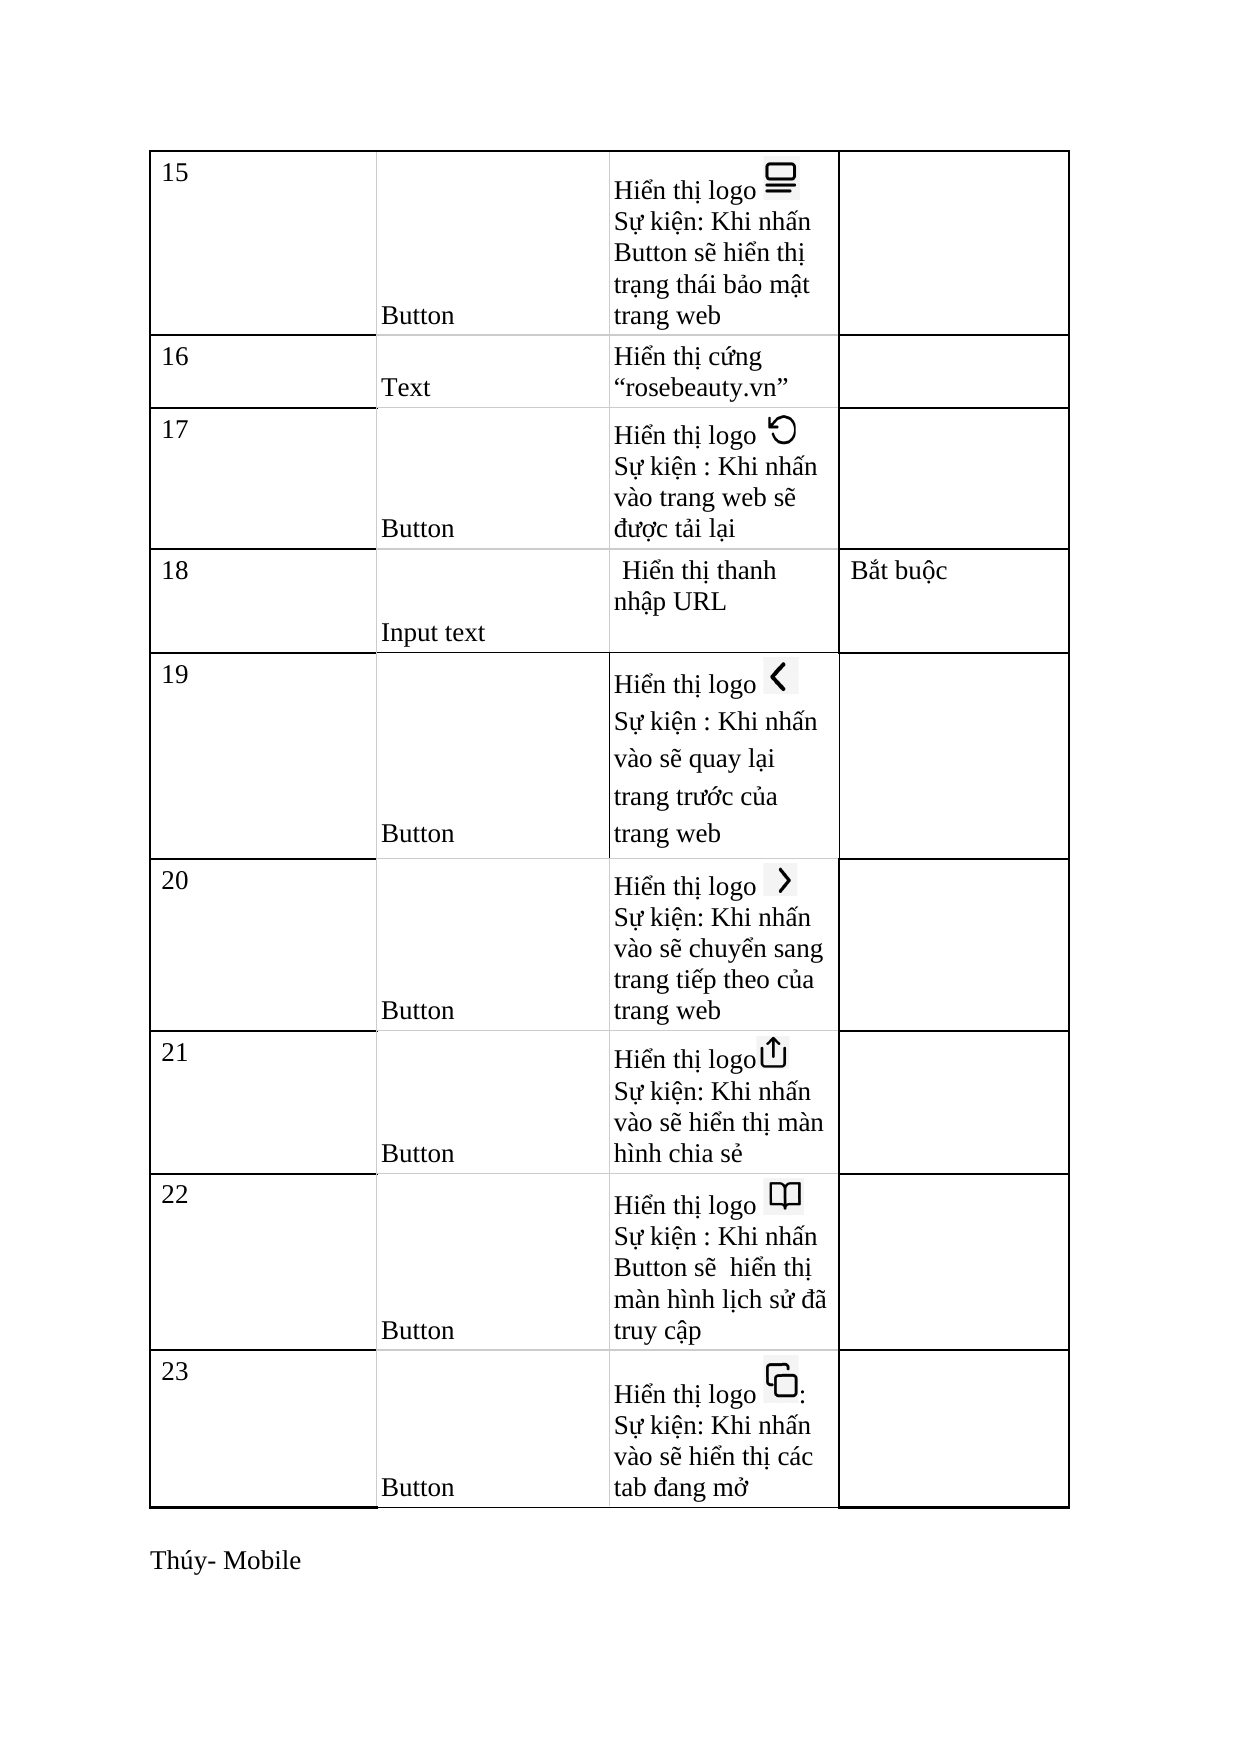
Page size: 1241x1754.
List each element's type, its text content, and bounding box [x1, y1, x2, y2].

picture [763, 156, 801, 200]
table_cell [840, 336, 1068, 407]
table_cell Button [377, 1351, 609, 1506]
picture [763, 413, 796, 445]
table_cell 15 [151, 152, 376, 334]
table_cell Button [377, 859, 609, 1030]
table_cell [840, 1032, 1068, 1172]
table_cell 20 [151, 860, 376, 1030]
table_cell Button [377, 653, 609, 858]
picture [763, 657, 799, 694]
table_cell Button [377, 408, 609, 548]
table_cell [840, 1175, 1068, 1349]
table_cell Hiển thị thanh nhập URL [610, 550, 838, 652]
table_cell Button [377, 1174, 609, 1349]
table_cell Hiển thị logo Sự kiện: Khi nhấn vào sẽ hiển thị màn hình chia sẻ [610, 1031, 838, 1172]
table_cell [840, 1351, 1068, 1506]
table_cell [840, 409, 1068, 548]
table_cell Button [377, 1031, 609, 1172]
table_cell Hiển thị logo Sự kiện : Khi nhấn Button sẽ hiển thị màn hình lịch sử đã truy cập [610, 1174, 838, 1349]
table_cell Button [377, 152, 609, 334]
table_cell 16 [151, 336, 376, 407]
table_cell Bắt buộc [840, 550, 1068, 652]
table_cell 22 [151, 1175, 376, 1349]
table_cell Hiển thị logo Sự kiện : Khi nhấn vào sẽ quay lại trang trước của trang web [610, 653, 839, 858]
table_cell [840, 654, 1068, 858]
table_cell 18 [151, 550, 376, 652]
table_cell 23 [151, 1351, 376, 1506]
picture [763, 1355, 799, 1403]
picture [763, 863, 798, 896]
text Thúy- Mobile [150, 1544, 1090, 1575]
table_cell 21 [151, 1032, 376, 1172]
table_cell Hiển thị logo Sự kiện : Khi nhấn vào trang web sẽ được tải lại [610, 408, 838, 548]
table_cell Hiển thị cứng “rosebeauty.vn” [610, 336, 838, 407]
table_cell Hiển thị logo Sự kiện: Khi nhấn vào sẽ chuyển sang trang tiếp theo của trang web [610, 859, 838, 1030]
table_cell 19 [151, 654, 376, 858]
table_cell Text [377, 336, 609, 407]
table_cell [840, 860, 1068, 1030]
table_cell 17 [151, 409, 376, 548]
table_cell Hiển thị logo : Sự kiện: Khi nhấn vào sẽ hiển thị các tab đang mở [610, 1351, 838, 1506]
table_cell Input text [377, 550, 609, 652]
picture [756, 1036, 790, 1069]
table_cell Hiển thị logo Sự kiện: Khi nhấn Button sẽ hiển thị trạng thái bảo mật trang web [610, 152, 838, 334]
picture [763, 1178, 805, 1215]
table_cell [840, 152, 1068, 334]
